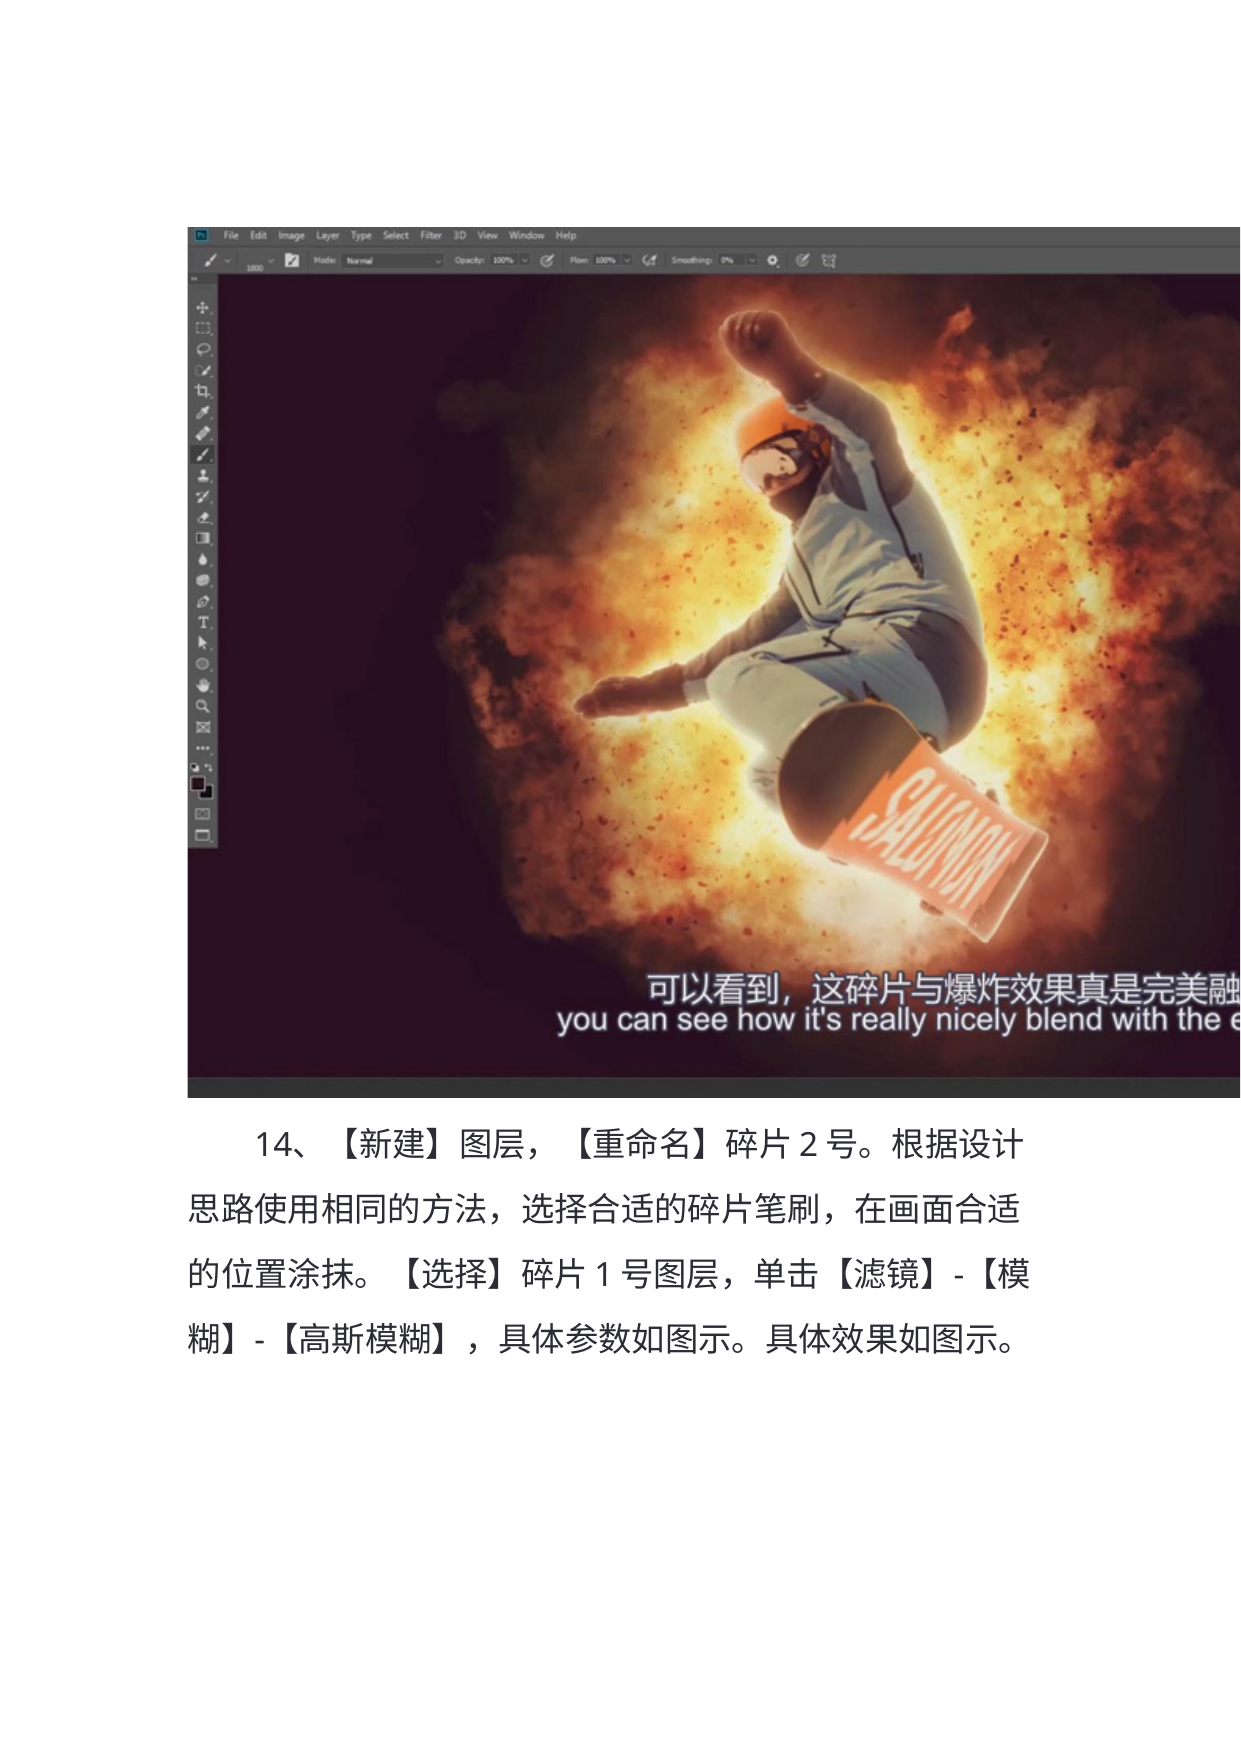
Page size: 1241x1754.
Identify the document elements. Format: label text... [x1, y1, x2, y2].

text 14、【新建】图层，【重命名】碎片2号。根据设计思路使用相同的方法，选择合适的碎片笔刷，在画面合适的位置涂抹。【选择】碎片1号图层，单击【滤镜】-【模糊】-【高斯模糊】，具体参数如图示。具体效果如图示。 [187, 1109, 1053, 1369]
picture [187, 227, 1241, 1098]
